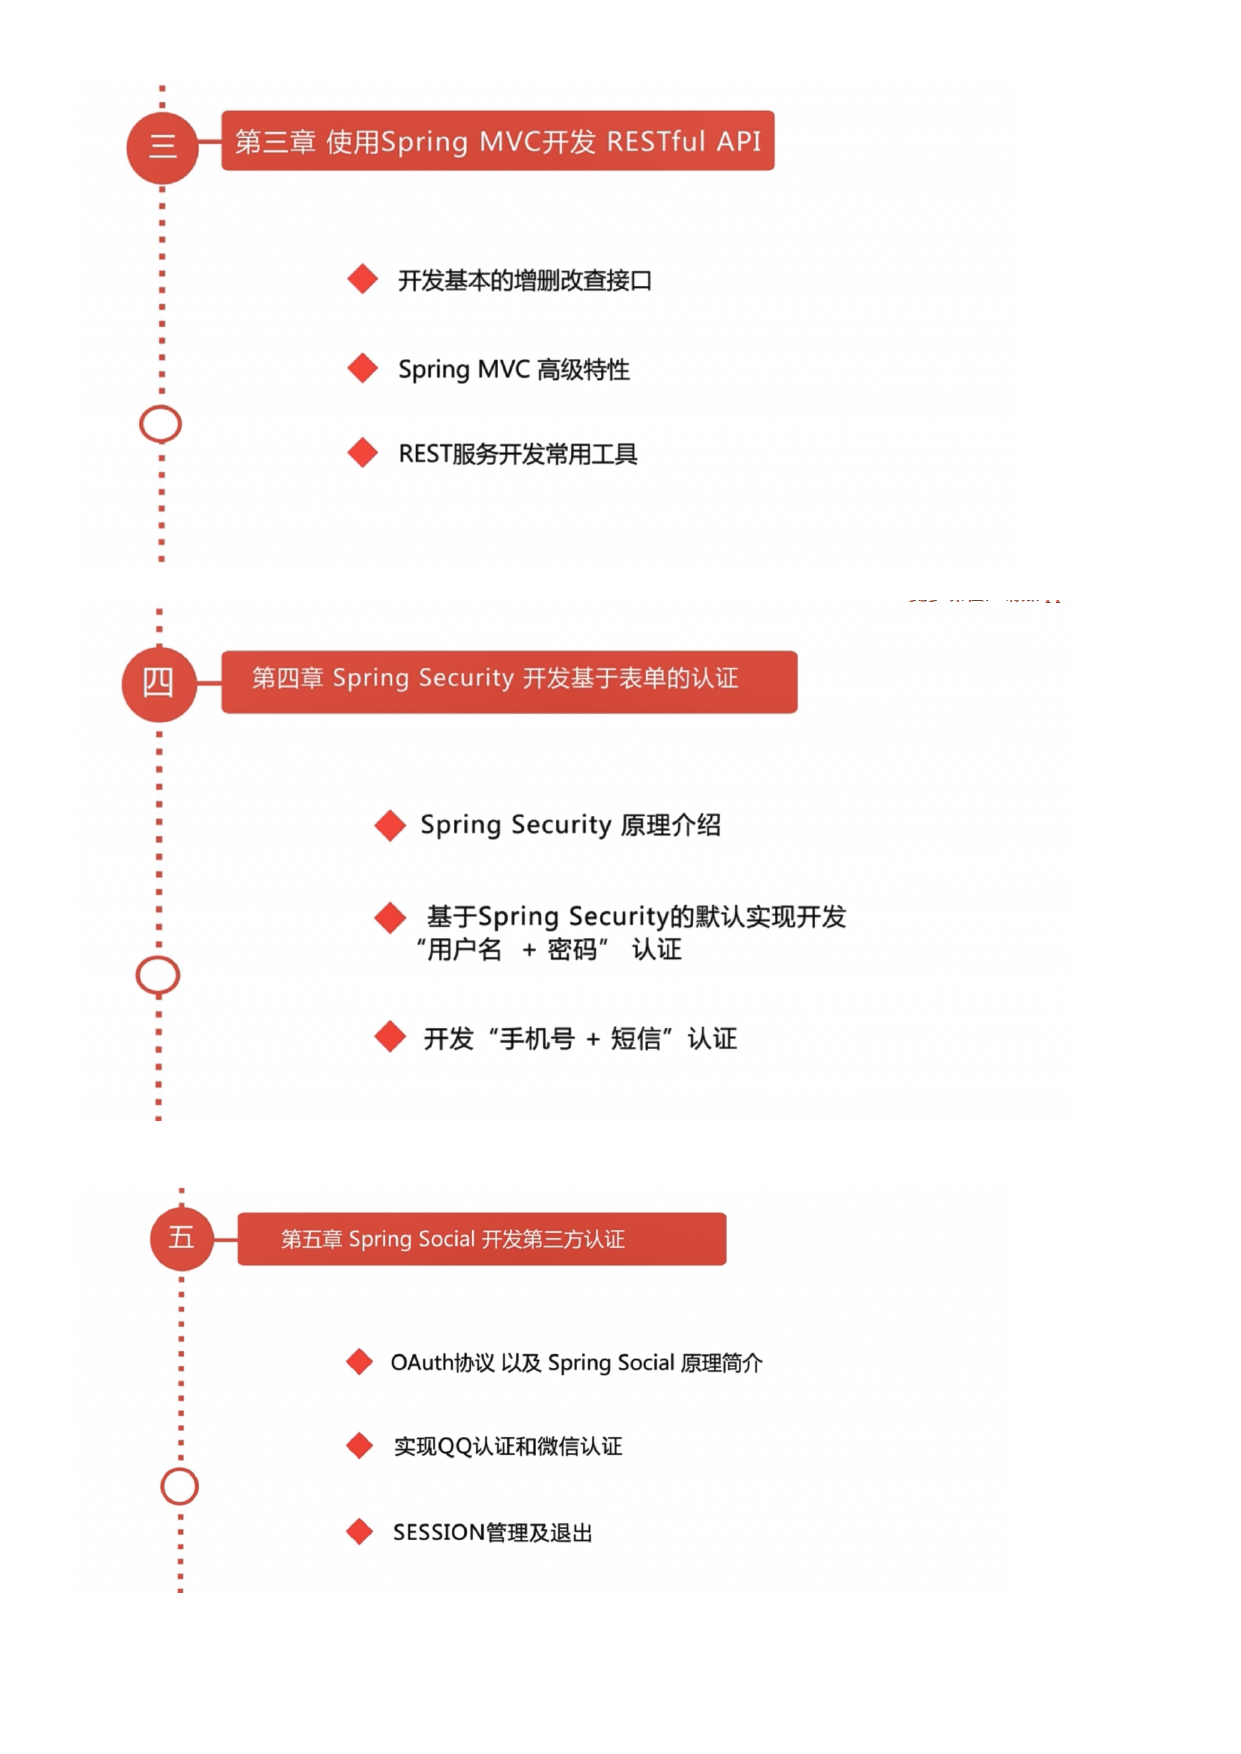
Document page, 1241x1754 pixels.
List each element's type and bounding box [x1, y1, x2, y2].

picture [75, 80, 1020, 569]
picture [75, 600, 1072, 1121]
picture [75, 1185, 1012, 1593]
